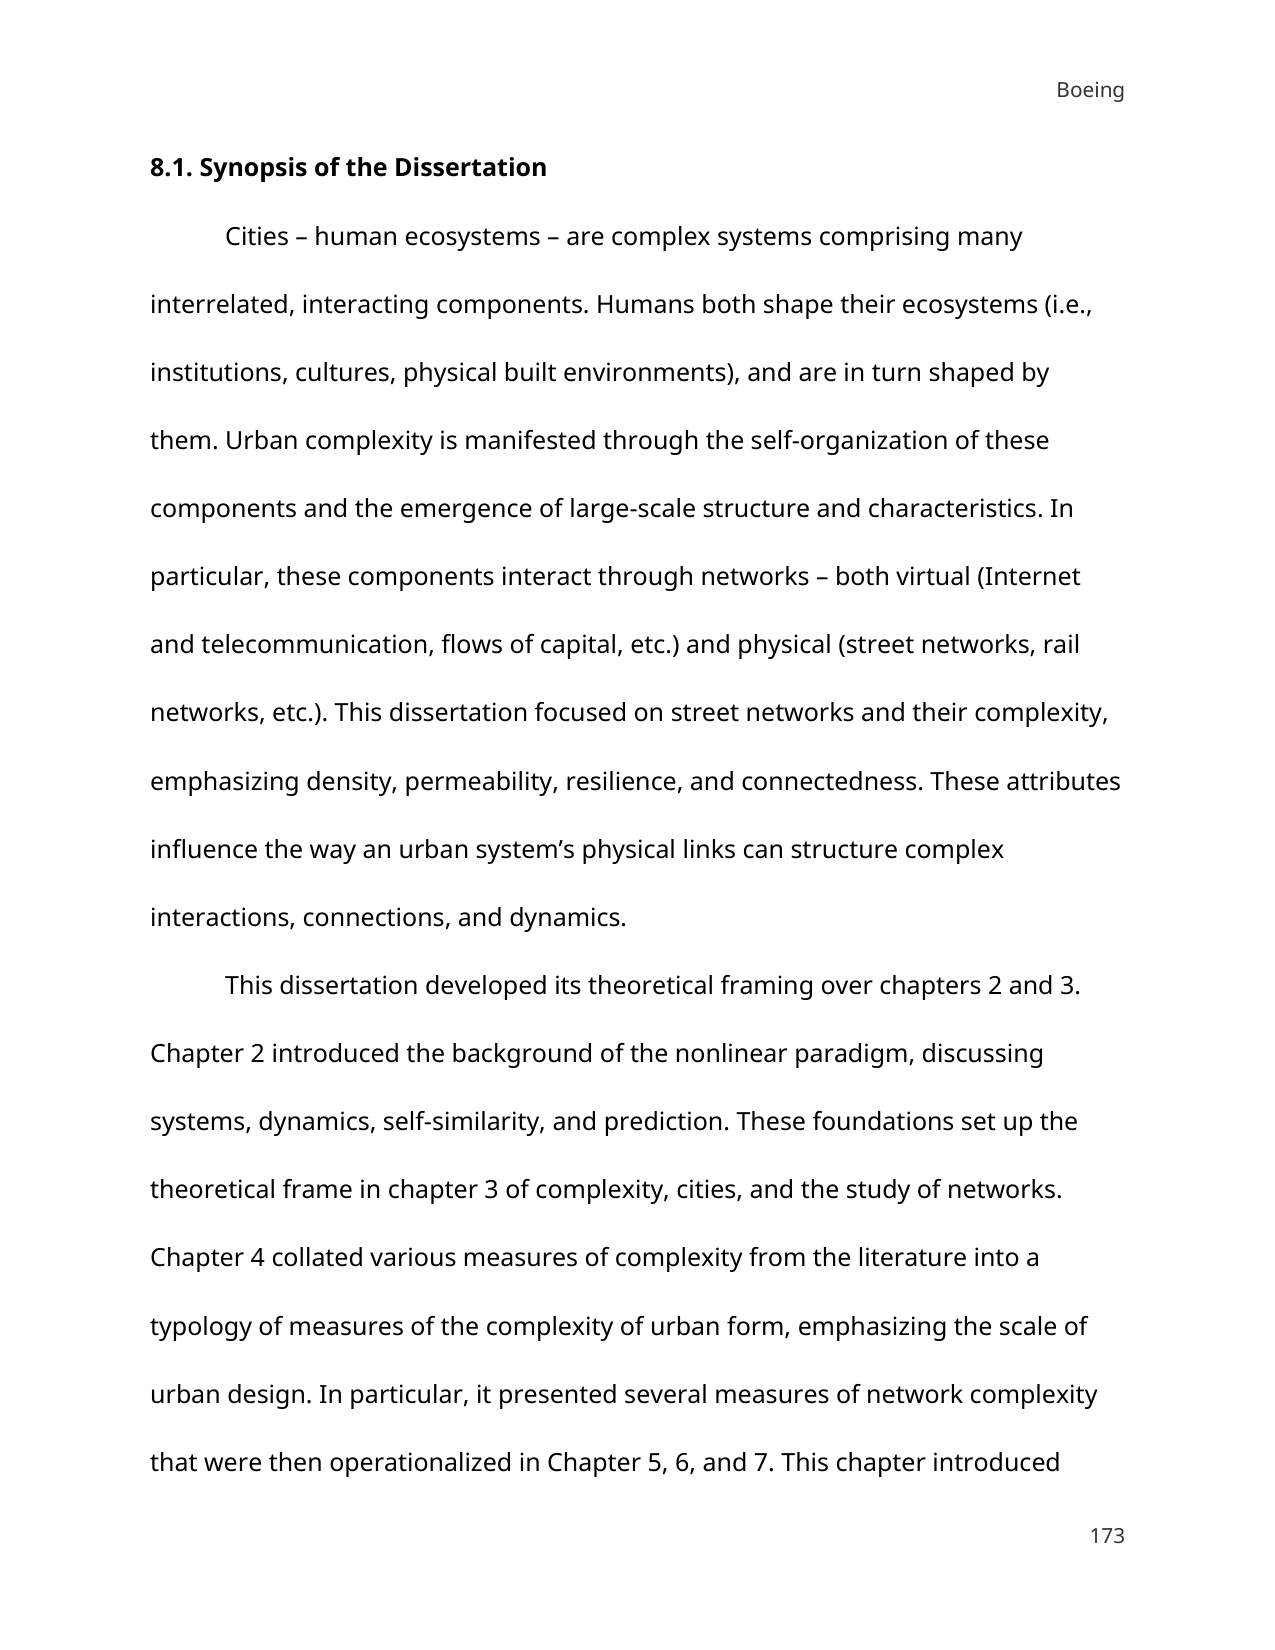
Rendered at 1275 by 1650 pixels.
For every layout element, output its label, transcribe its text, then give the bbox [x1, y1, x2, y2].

text Cities – human ecosystems – are complex systems comprising many interrelated, interacting components. Humans both shape their ecosystems (i.e., institutions, cultures, physical built environments), and are in turn shaped by them. Urban complexity is manifested through the self-organization of these components and the emergence of large-scale structure and characteristics. In particular, these components interact through networks – both virtual (Internet and telecommunication, flows of capital, etc.) and physical (street networks, rail networks, etc.). This dissertation focused on street networks and their complexity, emphasizing density, permeability, resilience, and connectedness. These attributes influence the way an urban system’s physical links can structure complex interactions, connections, and dynamics. [150, 218, 1125, 933]
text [150, 967, 1125, 1478]
subtitle Synopsis of the Dissertation [150, 150, 1125, 184]
